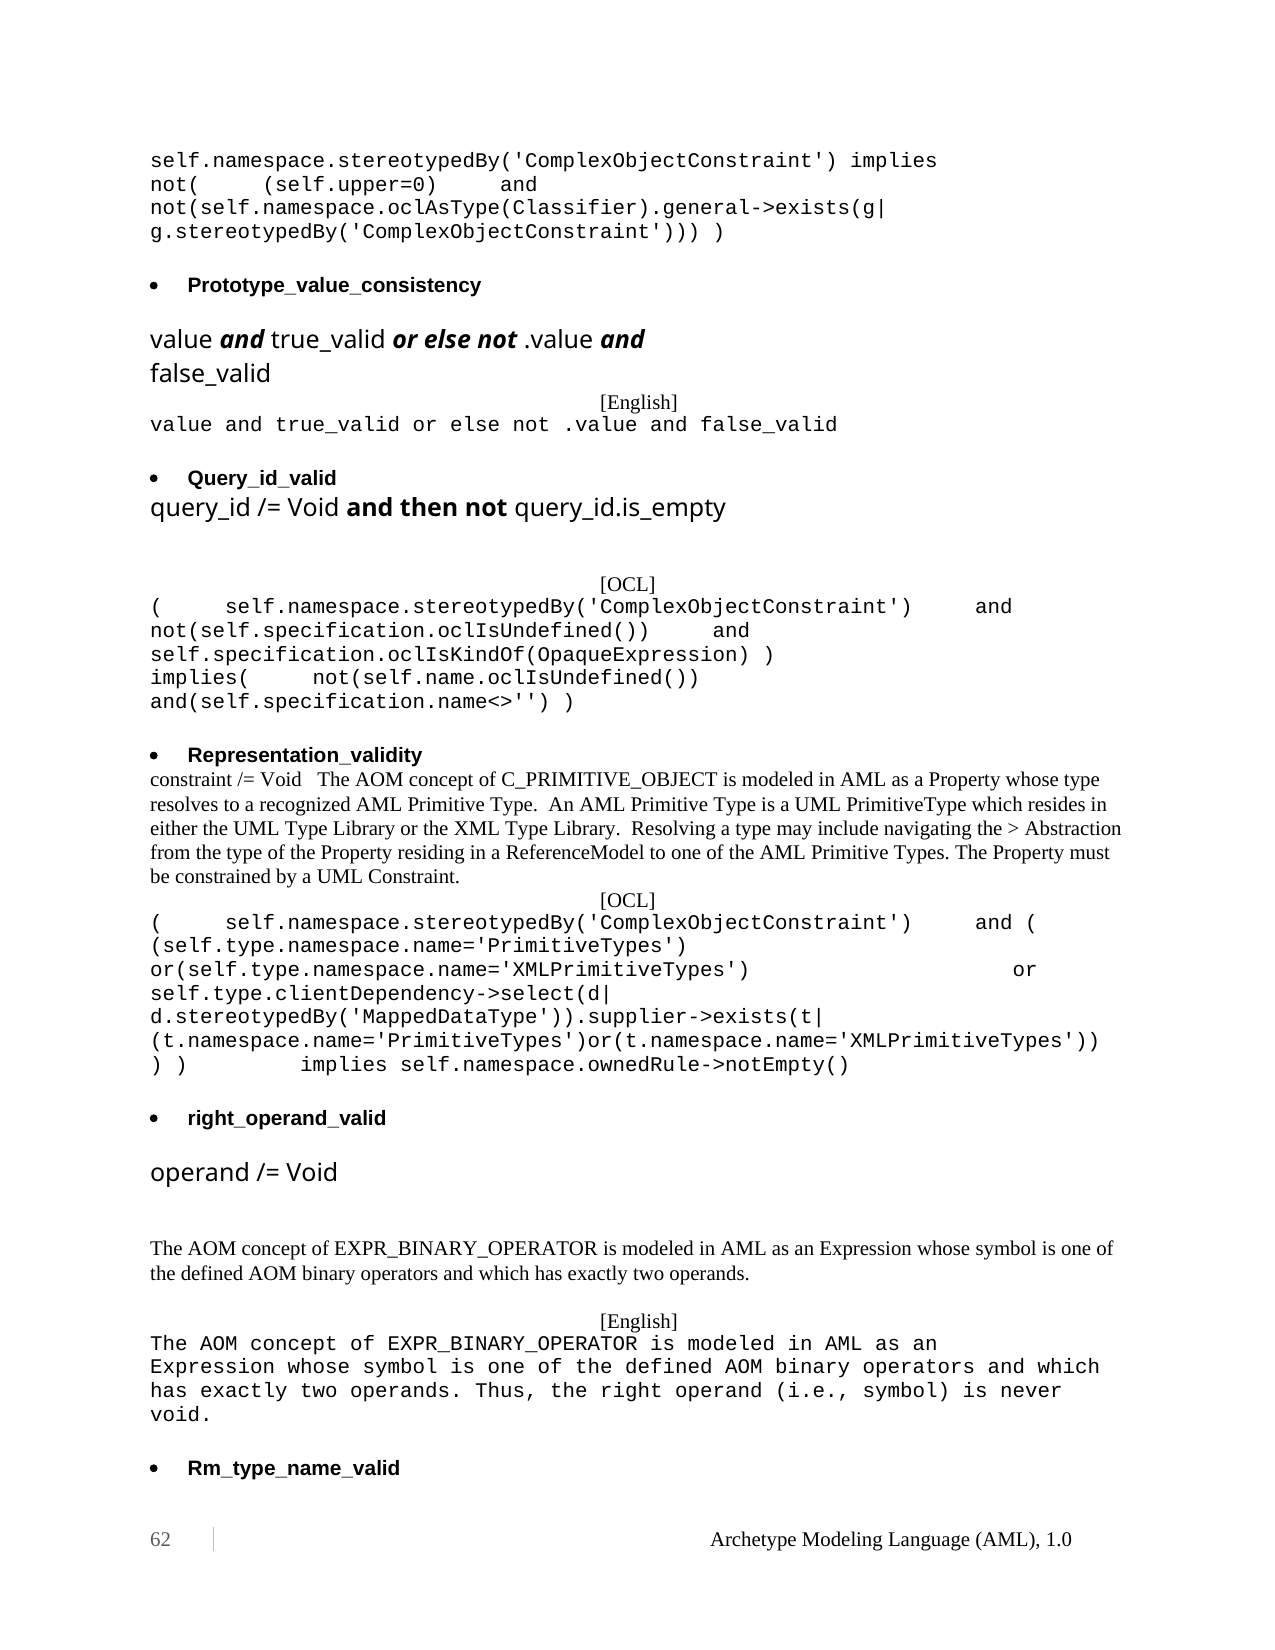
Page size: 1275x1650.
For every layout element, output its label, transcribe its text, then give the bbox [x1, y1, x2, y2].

list right_operand_valid [150, 1106, 1125, 1130]
text [OCL] [525, 572, 1125, 596]
list Representation_validity [150, 743, 1125, 767]
text false_valid [150, 356, 1125, 389]
text operand /= Void [150, 1154, 1125, 1188]
list Query_id_valid [150, 466, 1125, 490]
text [OCL] [525, 888, 1125, 912]
text value and true_valid or else not .value and false_valid [150, 414, 1125, 437]
text The AOM concept of EXPR_BINARY_OPERATOR is modeled in AML as an Expression whose symbol is one of the defined AOM binary operators and which has exactly two operands. Thus, the right operand (i.e., symbol) is never void. [150, 1333, 1125, 1427]
list Rm_type_name_valid [150, 1456, 1125, 1480]
text self.namespace.stereotypedBy('ComplexObjectConstraint') implies not( (self.upper=0) and not(self.namespace.oclAsType(Classifier).general->exists(g|g.stereotypedBy('ComplexObjectConstraint'))) ) [150, 150, 1125, 244]
text value and true_valid or else not .value and [150, 321, 1125, 356]
text [English] [525, 1308, 1125, 1333]
text ( self.namespace.stereotypedBy('ComplexObjectConstraint') and not(self.specification.oclIsUndefined()) and self.specification.oclIsKindOf(OpaqueExpression) ) implies( not(self.name.oclIsUndefined()) and(self.specification.name<>'') ) [150, 596, 1125, 714]
text ( self.namespace.stereotypedBy('ComplexObjectConstraint') and ( (self.type.namespace.name='PrimitiveTypes') or(self.type.namespace.name='XMLPrimitiveTypes') or self.type.clientDependency->select(d|d.stereotypedBy('MappedDataType')).supplier->exists(t|(t.namespace.name='PrimitiveTypes')or(t.namespace.name='XMLPrimitiveTypes')) ) ) implies self.namespace.ownedRule->notEmpty() [150, 912, 1125, 1077]
text The AOM concept of EXPR_BINARY_OPERATOR is modeled in AML as an Expression whose symbol is one of the defined AOM binary operators and which has exactly two operands. [150, 1236, 1125, 1284]
text query_id /= Void and then not query_id.is_empty [150, 490, 1125, 524]
text [English] [525, 389, 1125, 414]
list Prototype_value_consistency [150, 273, 1125, 297]
text constraint /= Void The AOM concept of C_PRIMITIVE_OBJECT is modeled in AML as a Property whose type resolves to a recognized AML Primitive Type. An AML Primitive Type is a UML PrimitiveType which resides in either the UML Type Library or the XML Type Library. Resolving a type may include navigating the > Abstraction from the type of the Property residing in a ReferenceModel to one of the AML Primitive Types. The Property must be constrained by a UML Constraint. [150, 767, 1125, 888]
